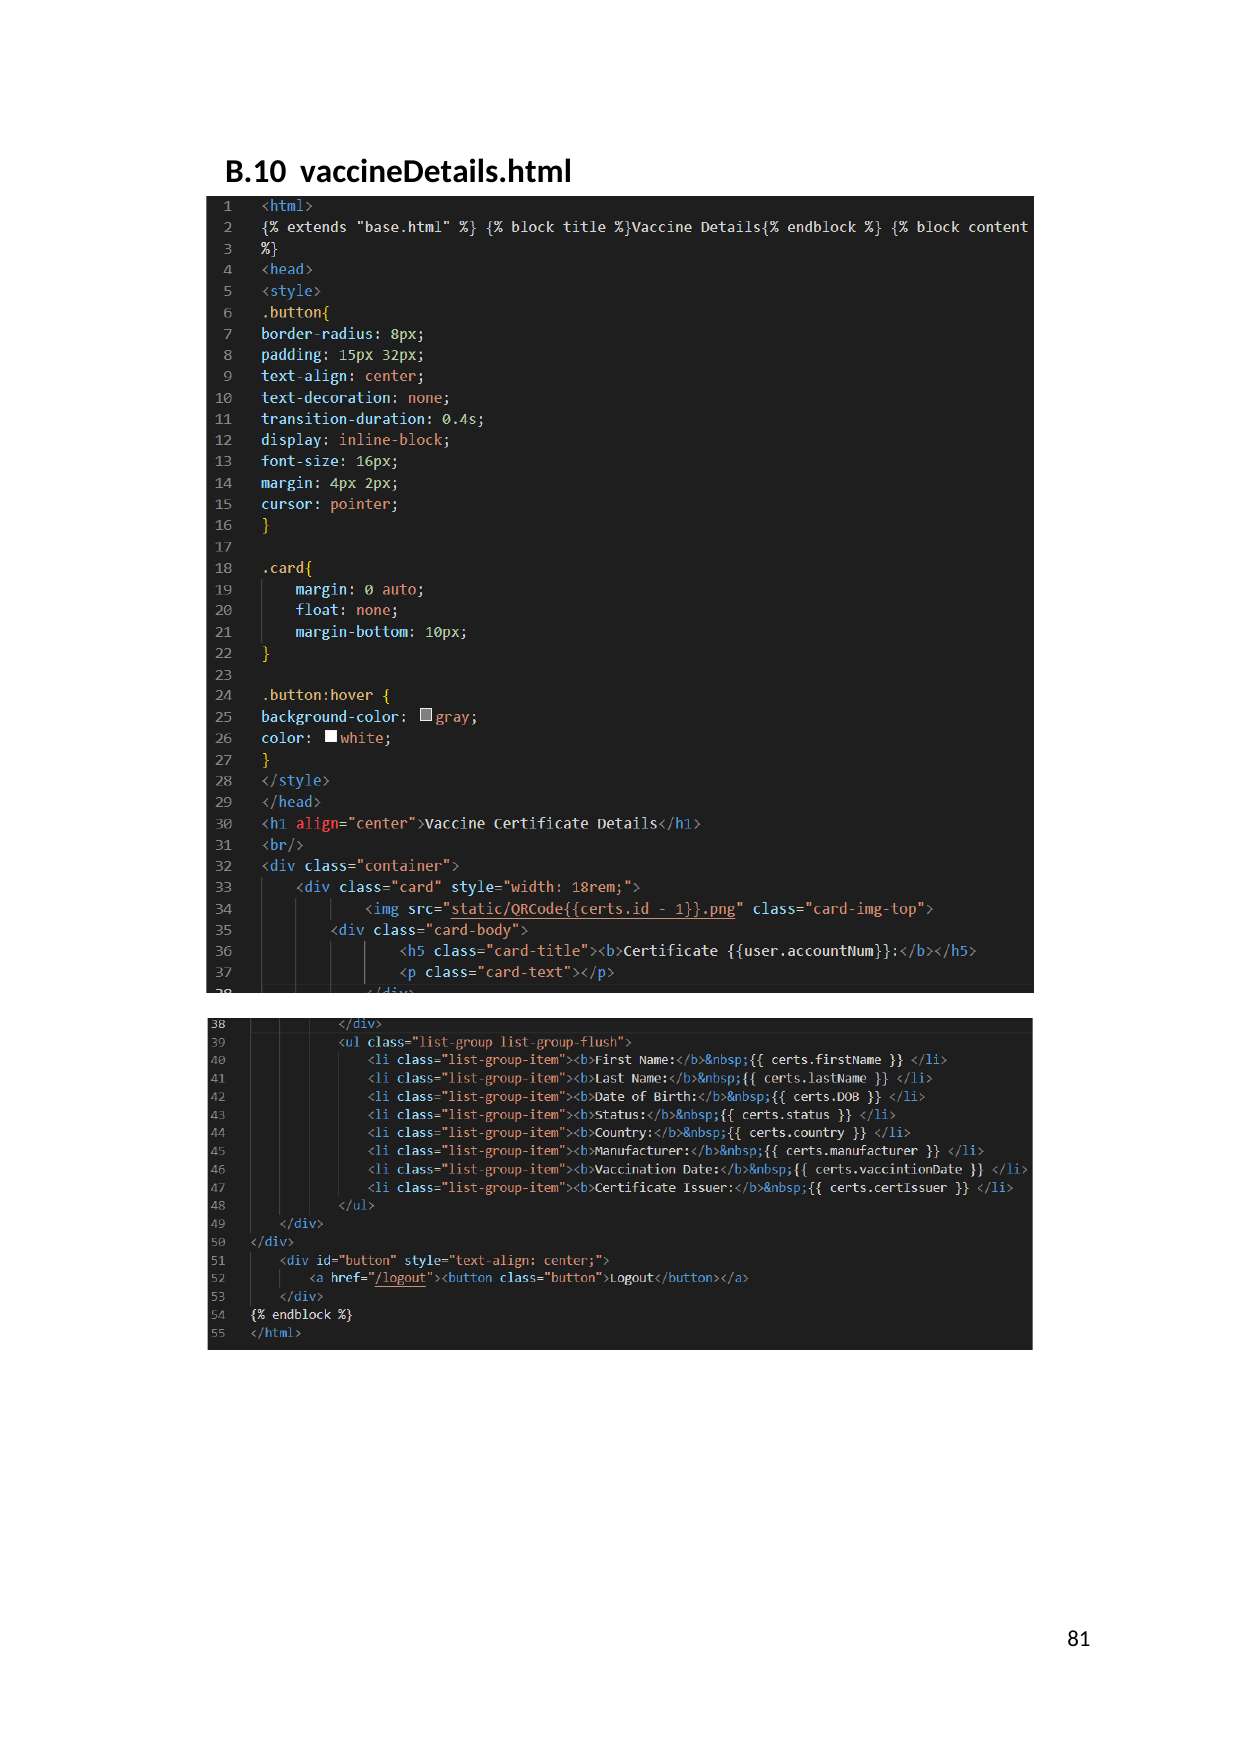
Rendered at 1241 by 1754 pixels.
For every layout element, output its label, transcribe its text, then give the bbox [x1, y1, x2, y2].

subtitle B.10 vaccineDetails.html [150, 150, 1090, 191]
picture [207, 1018, 1033, 1350]
picture [206, 196, 1034, 993]
